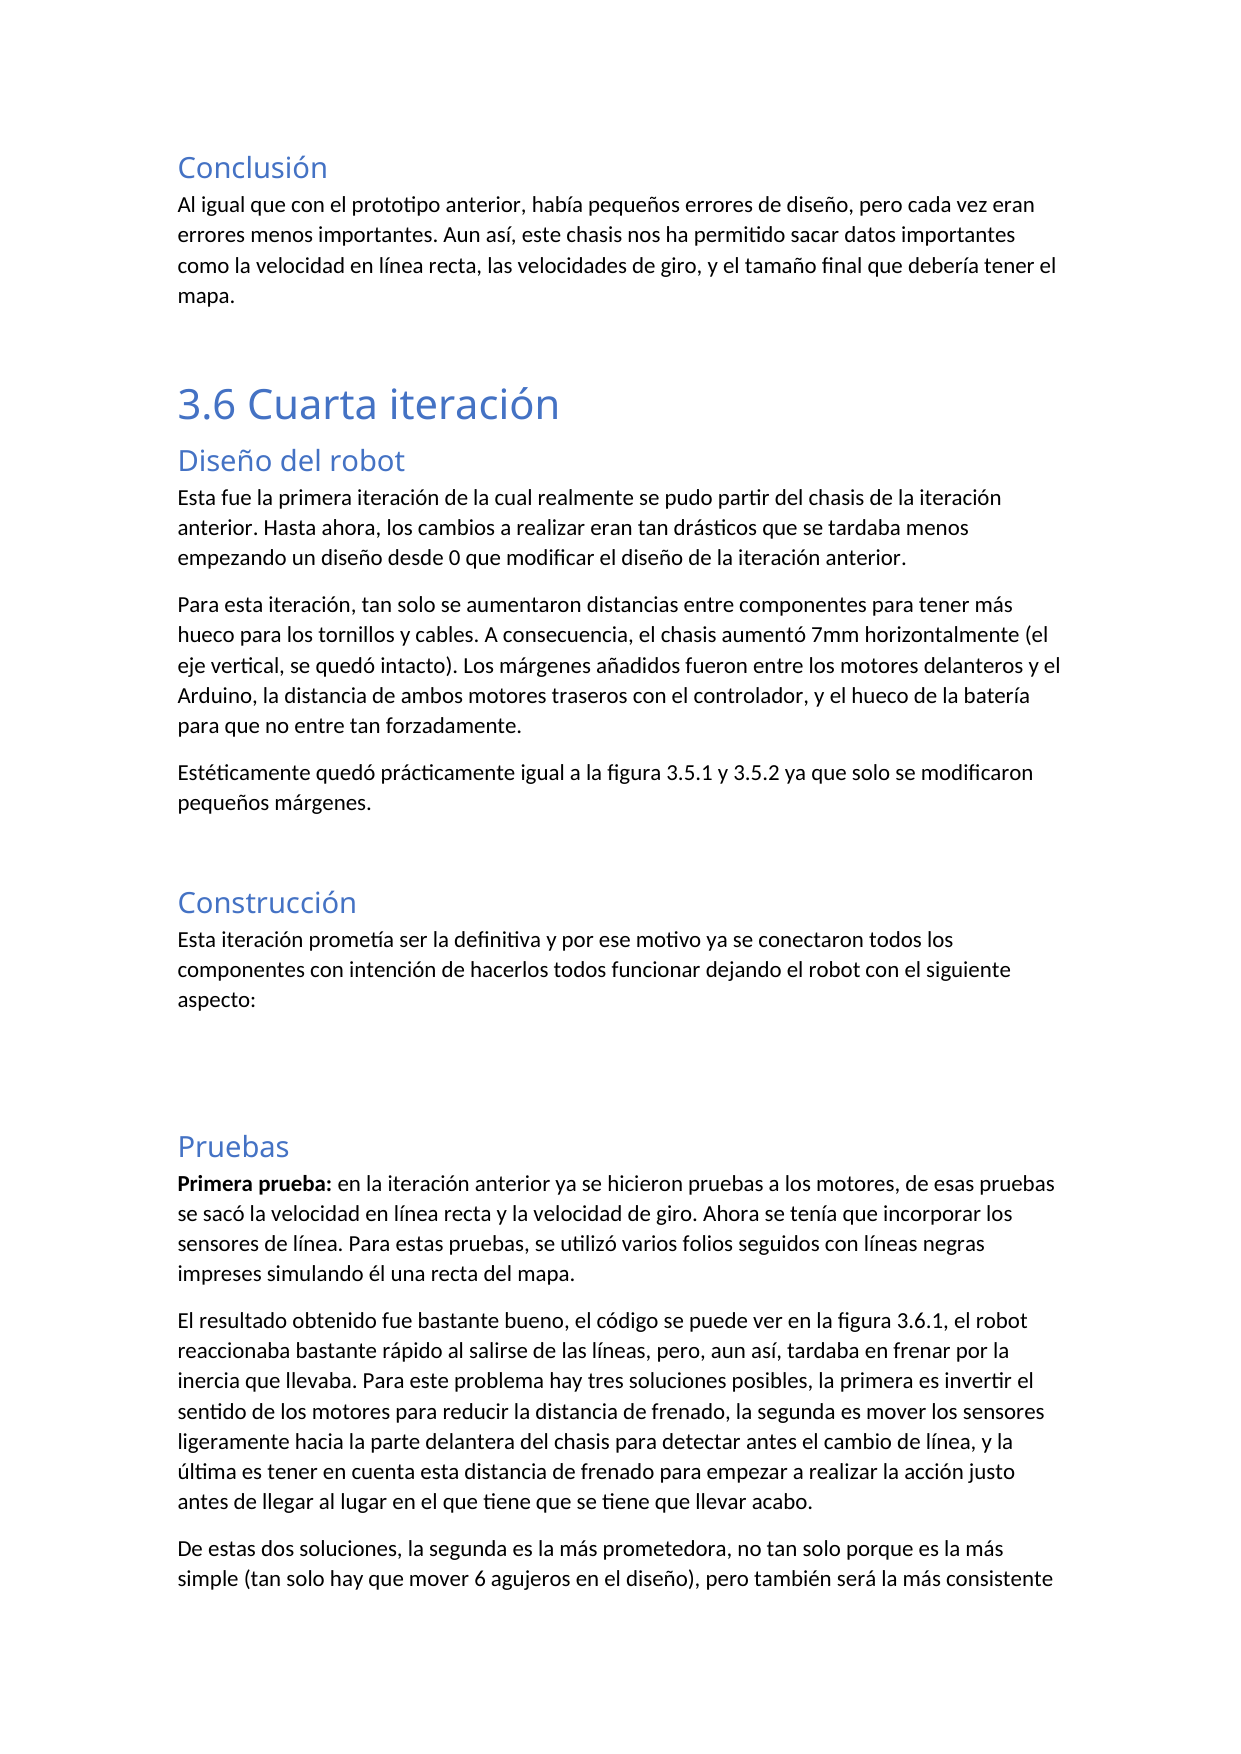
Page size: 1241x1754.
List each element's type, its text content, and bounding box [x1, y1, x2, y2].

text Primera prueba: en la iteración anterior ya se hicieron pruebas a los motores, de esas pruebas se sacó la velocidad en línea recta y la velocidad de giro. Ahora se tenía que incorporar los sensores de línea. Para estas pruebas, se utilizó varios folios seguidos con líneas negras impreses simulando él una recta del mapa. [177, 1169, 1063, 1287]
text Al igual que con el prototipo anterior, había pequeños errores de diseño, pero cada vez eran errores menos importantes. Aun así, este chasis nos ha permitido sacar datos importantes como la velocidad en línea recta, las velocidades de giro, y el tamaño final que debería tener el mapa. [177, 190, 1063, 309]
text Para esta iteración, tan solo se aumentaron distancias entre componentes para tener más hueco para los tornillos y cables. A consecuencia, el chasis aumentó 7mm horizontalmente (el eje vertical, se quedó intacto). Los márgenes añadidos fueron entre los motores delanteros y el Arduino, la distancia de ambos motores traseros con el controlador, y el hueco de la batería para que no entre tan forzadamente. [177, 590, 1063, 739]
text El resultado obtenido fue bastante bueno, el código se puede ver en la figura 3.6.1, el robot reaccionaba bastante rápido al salirse de las líneas, pero, aun así, tardaba en frenar por la inercia que llevaba. Para este problema hay tres soluciones posibles, la primera es invertir el sentido de los motores para reducir la distancia de frenado, la segunda es mover los sensores ligeramente hacia la parte delantera del chasis para detectar antes el cambio de línea, y la última es tener en cuenta esta distancia de frenado para empezar a realizar la acción justo antes de llegar al lugar en el que tiene que se tiene que llevar acabo. [177, 1306, 1063, 1515]
text Esta fue la primera iteración de la cual realmente se pudo partir del chasis de la iteración anterior. Hasta ahora, los cambios a realizar eran tan drásticos que se tardaba menos empezando un diseño desde 0 que modificar el diseño de la iteración anterior. [177, 483, 1063, 571]
text Esta iteración prometía ser la definitiva y por ese motivo ya se conectaron todos los componentes con intención de hacerlos todos funcionar dejando el robot con el siguiente aspecto: [177, 925, 1063, 1013]
text Diseño del robot [177, 440, 1063, 480]
text Construcción [177, 882, 1063, 922]
text Conclusión [177, 148, 1063, 187]
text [177, 1534, 1063, 1592]
text Estéticamente quedó prácticamente igual a la figura 3.5.1 y 3.5.2 ya que solo se modificaron pequeños márgenes. [177, 758, 1063, 816]
text Pruebas [177, 1126, 1063, 1166]
text 3.6 Cuarta iteración [177, 375, 1063, 432]
